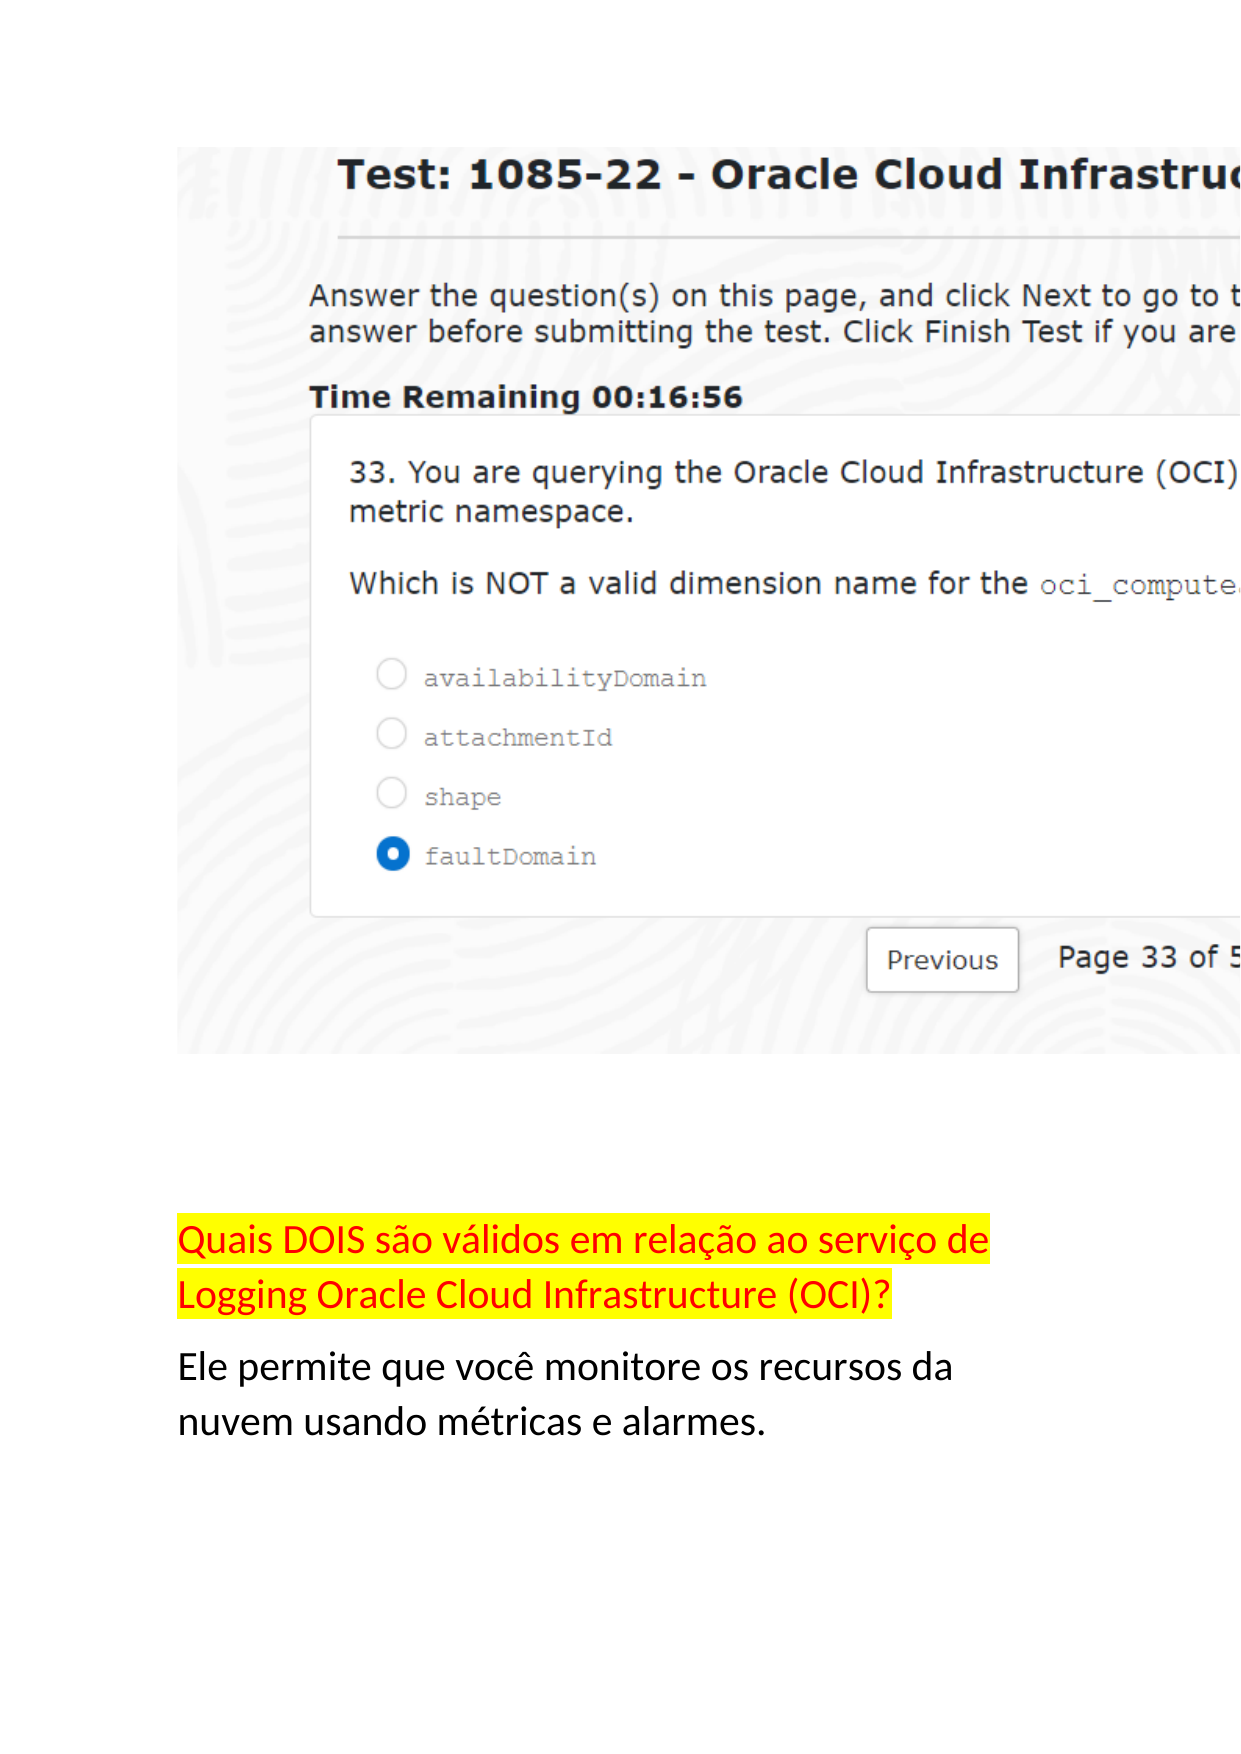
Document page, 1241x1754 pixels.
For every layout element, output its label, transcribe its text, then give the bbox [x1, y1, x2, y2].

text Ele permite que você monitore os recursos da nuvem usando métricas e alarmes. [177, 1340, 1063, 1446]
text Quais DOIS são válidos em relação ao serviço de Logging Oracle Cloud Infrastructure (OCI)? [177, 1213, 1063, 1319]
picture [177, 147, 1241, 1054]
